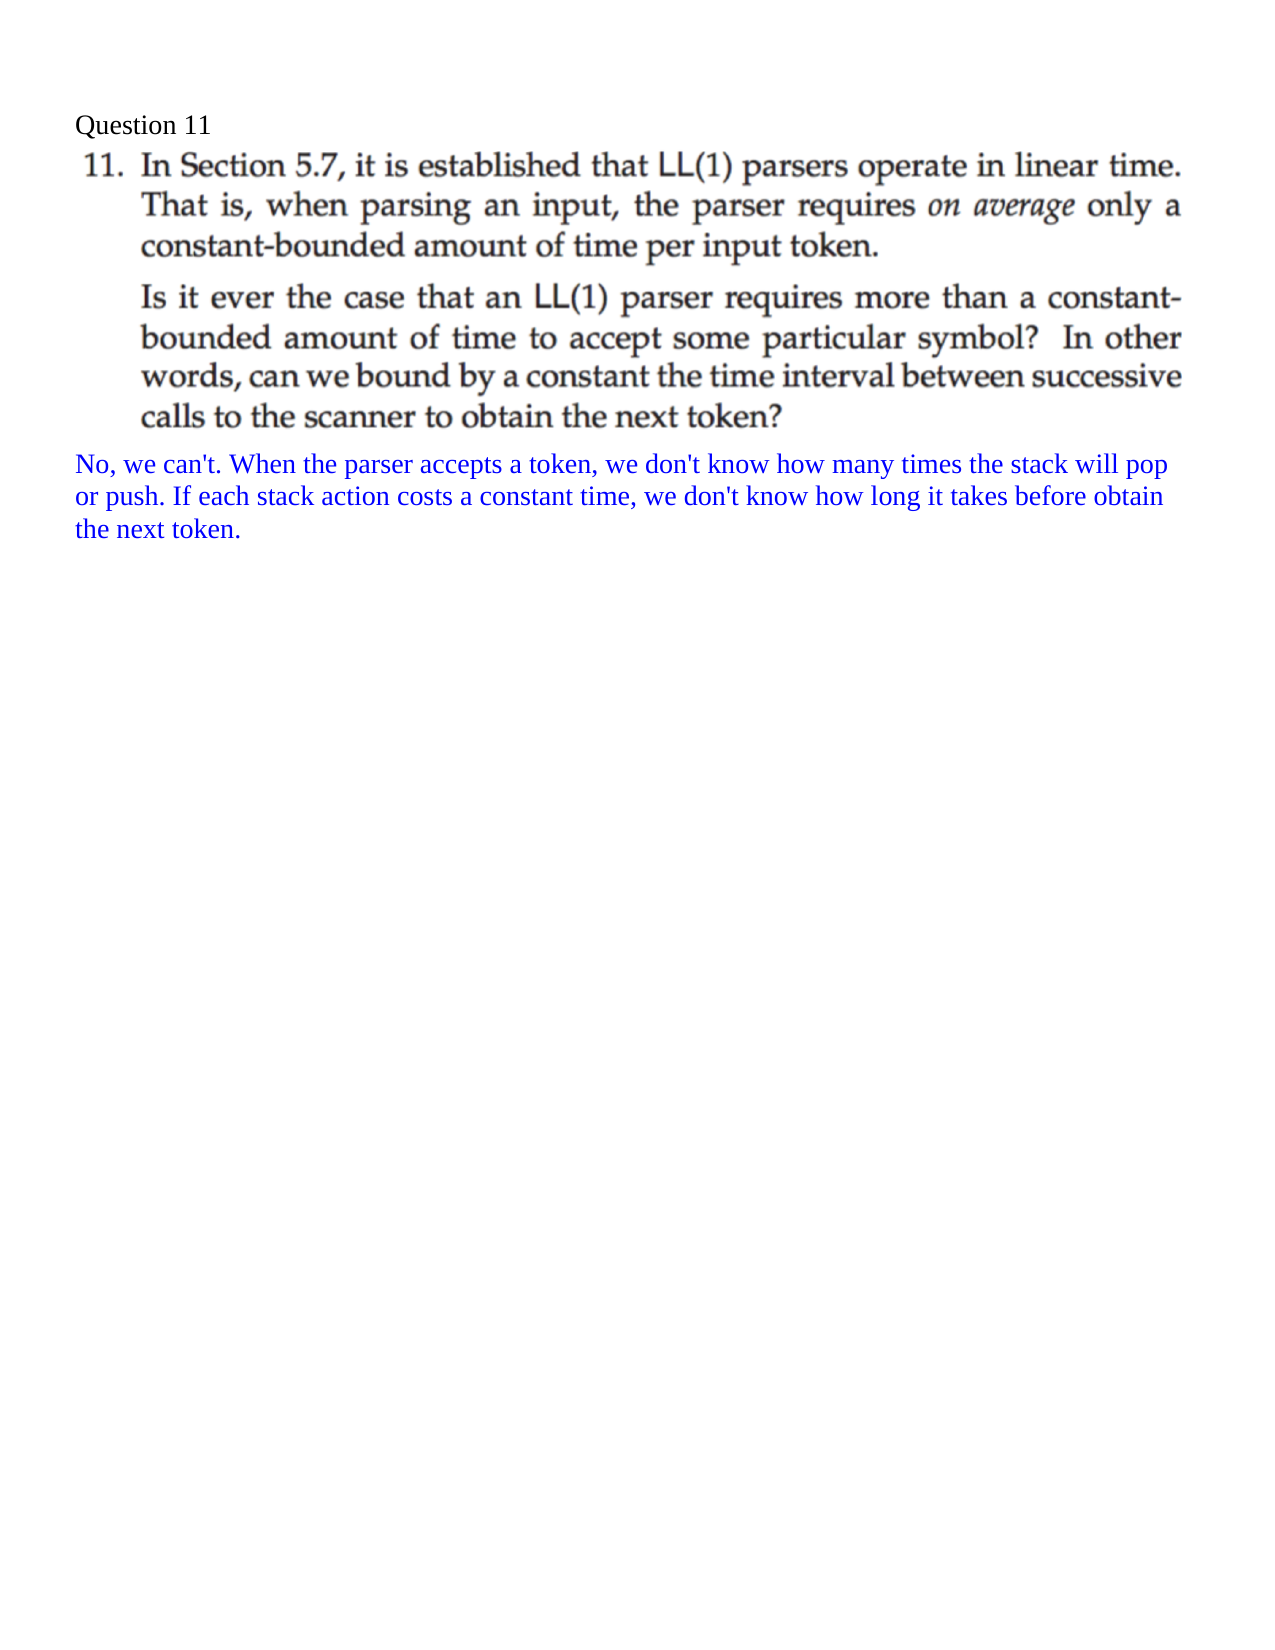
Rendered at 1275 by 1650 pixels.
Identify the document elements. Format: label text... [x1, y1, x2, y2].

text No, we can't. When the parser accepts a token, we don't know how many times the stack will pop or push. If each stack action costs a constant time, we don't know how long it takes before obtain the next token. [75, 447, 1200, 544]
picture [75, 140, 1200, 447]
text Question 11 [75, 108, 1200, 140]
